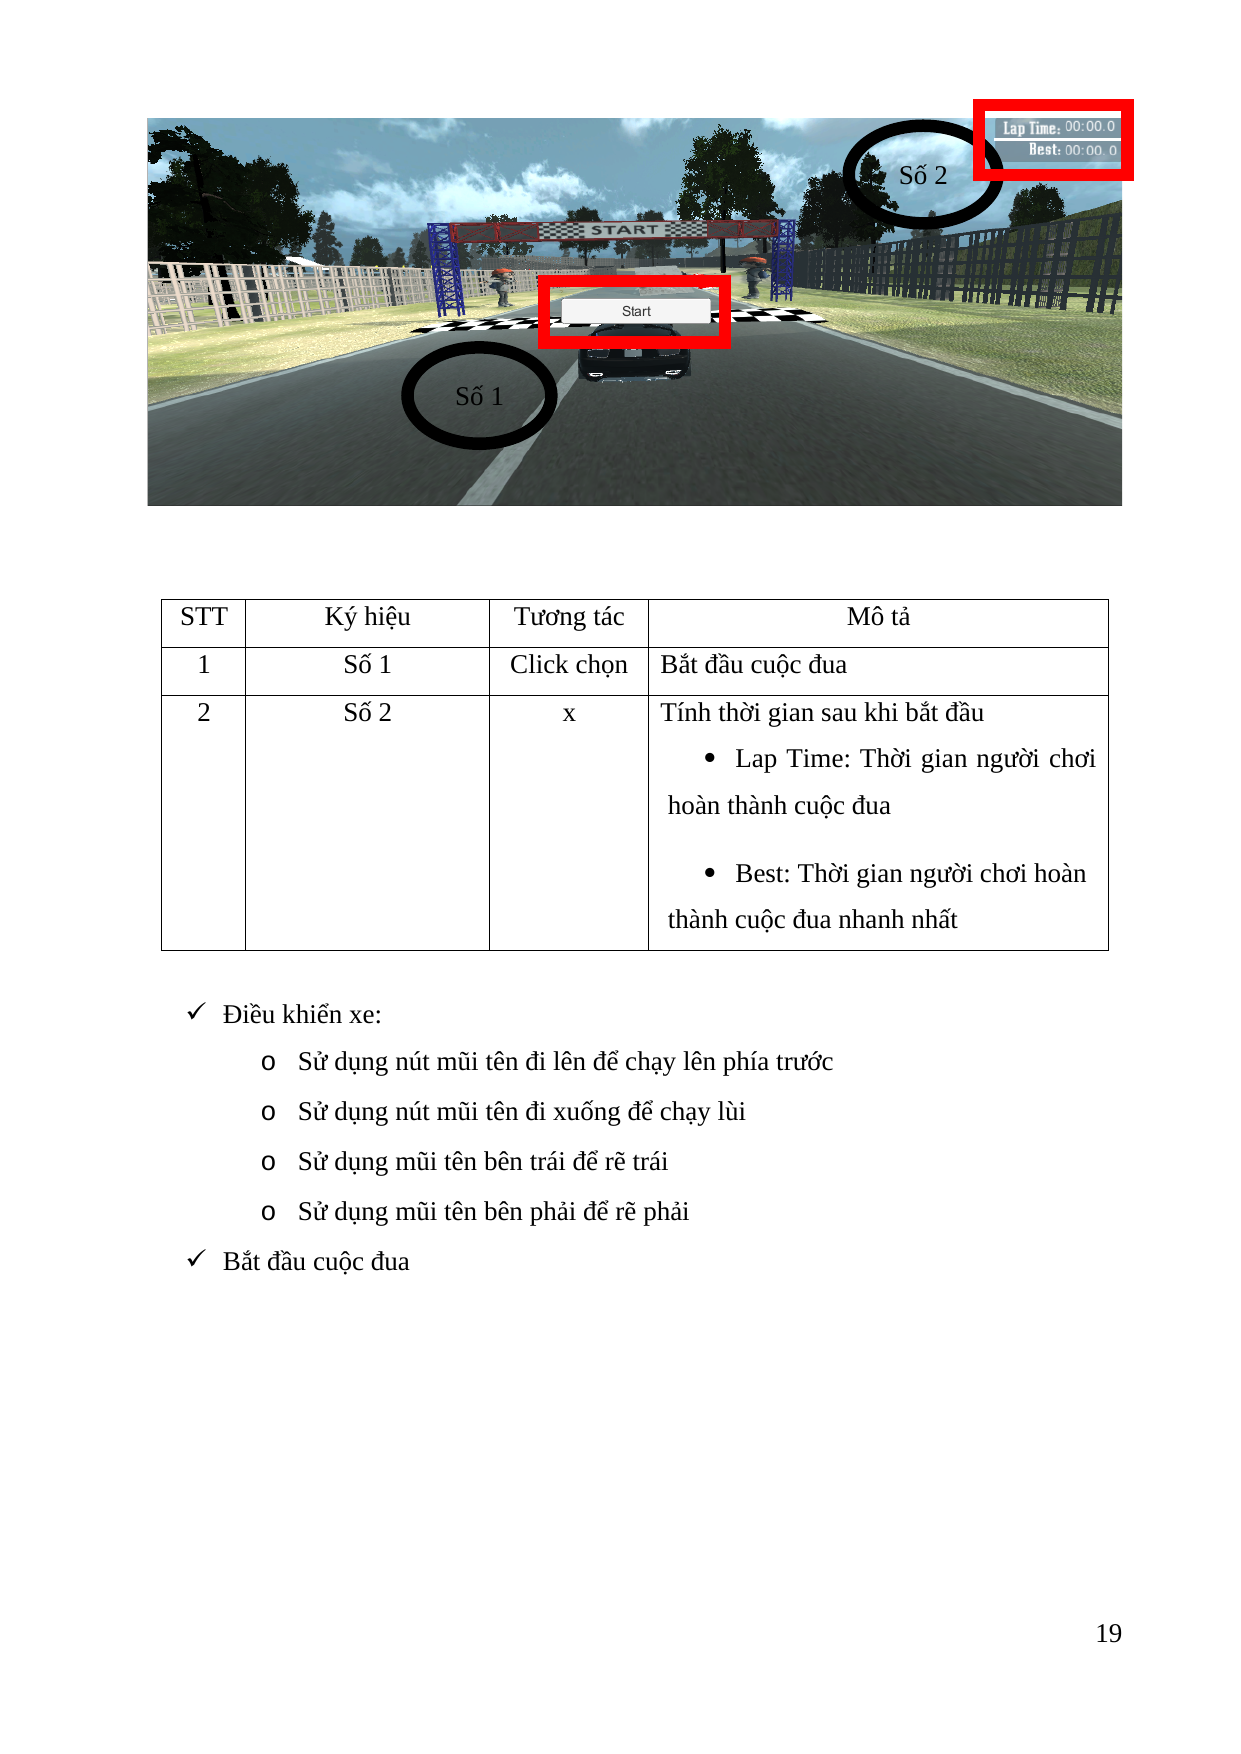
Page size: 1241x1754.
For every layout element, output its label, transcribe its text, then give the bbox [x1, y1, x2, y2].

table_cell 2 [162, 696, 245, 950]
table_cell Bắt đầu cuộc đua [649, 648, 1108, 695]
list Sử dụng nút mũi tên đi lên để chạy lên phía trước [260, 1045, 1122, 1078]
list Sử dụng nút mũi tên đi xuống để chạy lùi [260, 1095, 1122, 1128]
table_header Mô tả [649, 600, 1108, 647]
picture [856, 132, 990, 217]
list Sử dụng mũi tên bên trái để rẽ trái [260, 1145, 1122, 1178]
table_cell Tính thời gian sau khi bắt đầu Lap Time: Thời gian người chơi hoàn thành cuộc đua Best: Thời gian người chơi hoàn thành cuộc đua nhanh nhất [649, 696, 1108, 950]
table_cell 1 [162, 648, 245, 695]
table_header Tương tác [490, 600, 648, 647]
table_cell Số 1 [246, 648, 489, 695]
list Bắt đầu cuộc đua [185, 1245, 1122, 1276]
list Điều khiển xe: [185, 998, 1122, 1029]
picture [985, 118, 1121, 169]
table_cell Số 2 [246, 696, 489, 950]
picture [985, 159, 990, 169]
picture [147, 118, 1123, 506]
table_header STT [162, 600, 245, 647]
list Sử dụng mũi tên bên phải để rẽ phải [260, 1195, 1122, 1228]
table_header Ký hiệu [246, 600, 489, 647]
table_cell Click chọn [490, 648, 648, 695]
table_cell x [490, 696, 648, 950]
